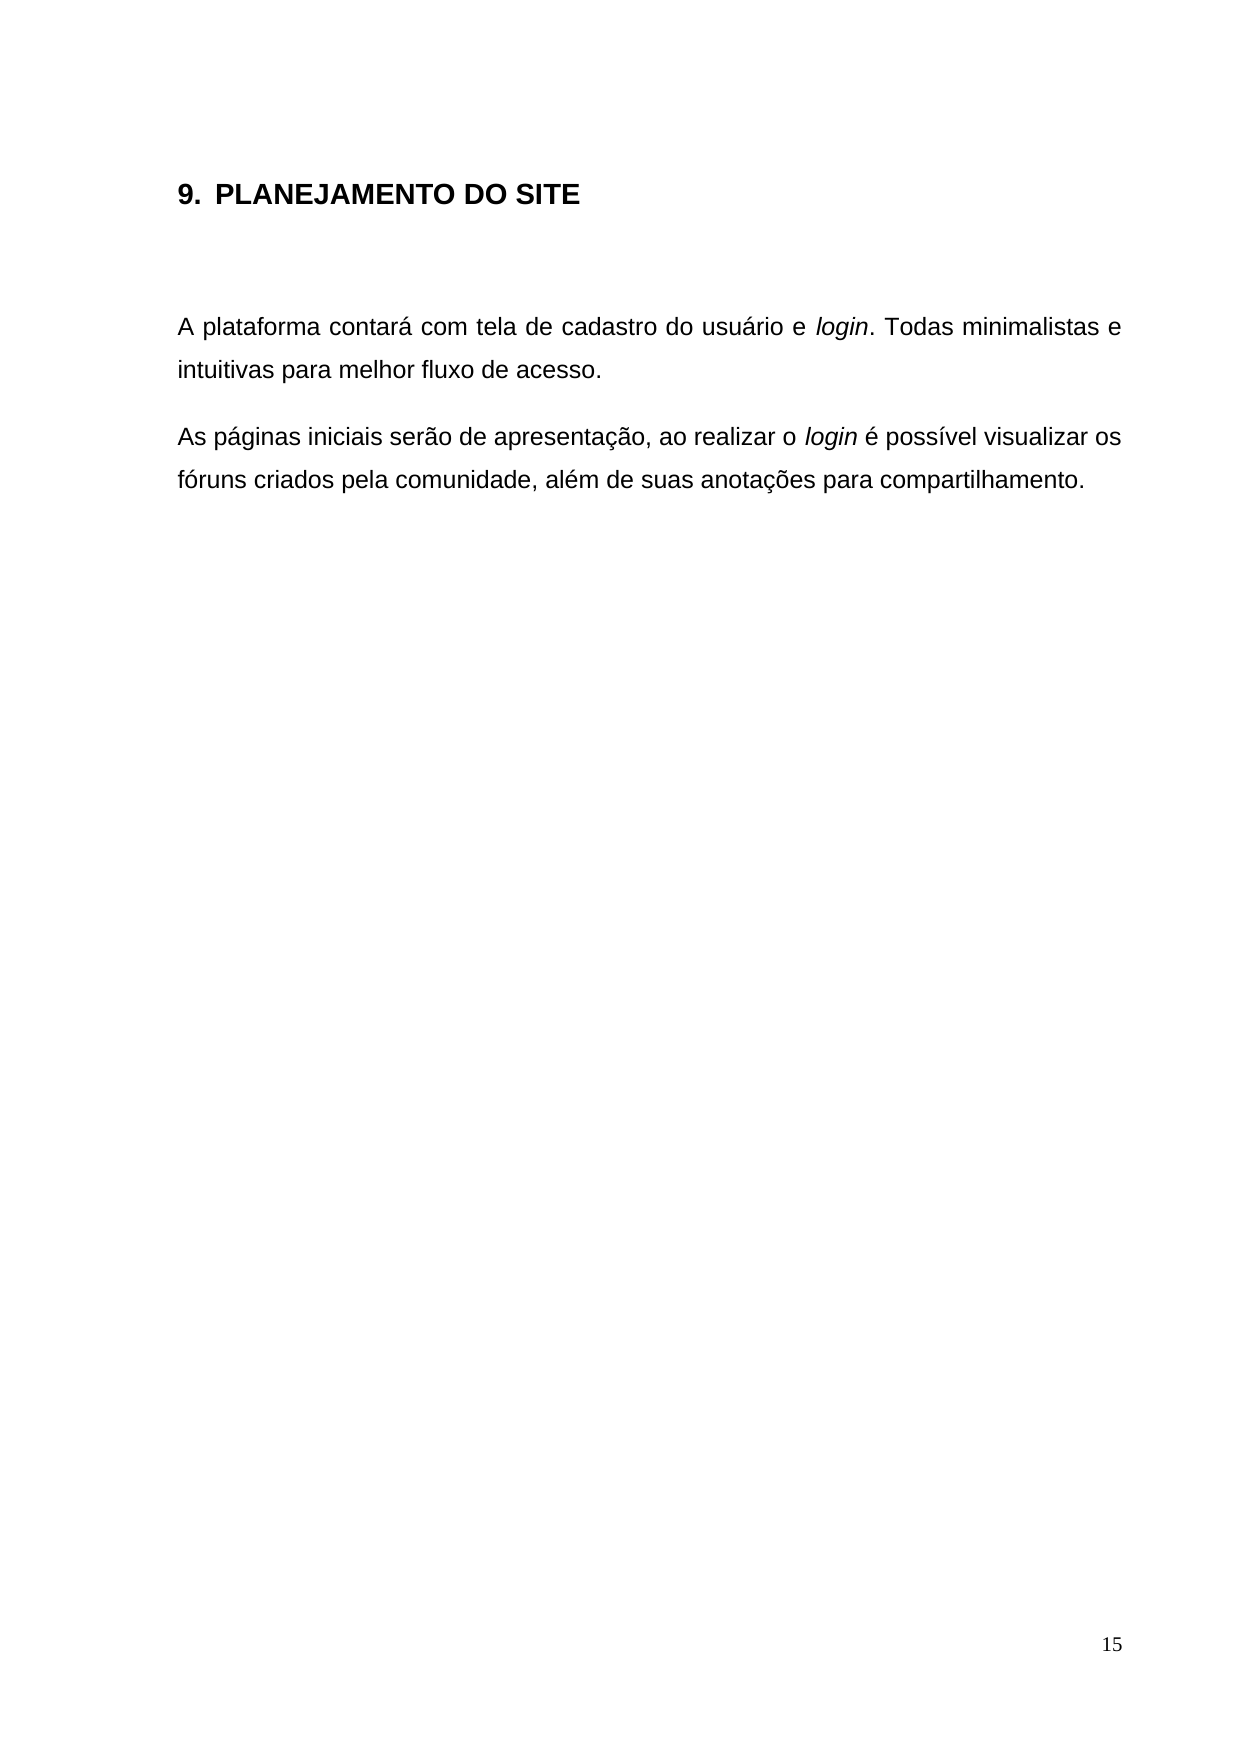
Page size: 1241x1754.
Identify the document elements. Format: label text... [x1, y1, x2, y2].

text As páginas iniciais serão de apresentação, ao realizar o login é possível visualizar os fóruns criados pela comunidade, além de suas anotações para compartilhamento. [177, 421, 1122, 493]
subtitle PLANEJAMENTO DO SITE [177, 177, 1122, 211]
text A plataforma contará com tela de cadastro do usuário e login. Todas minimalistas e intuitivas para melhor fluxo de acesso. [177, 312, 1122, 384]
